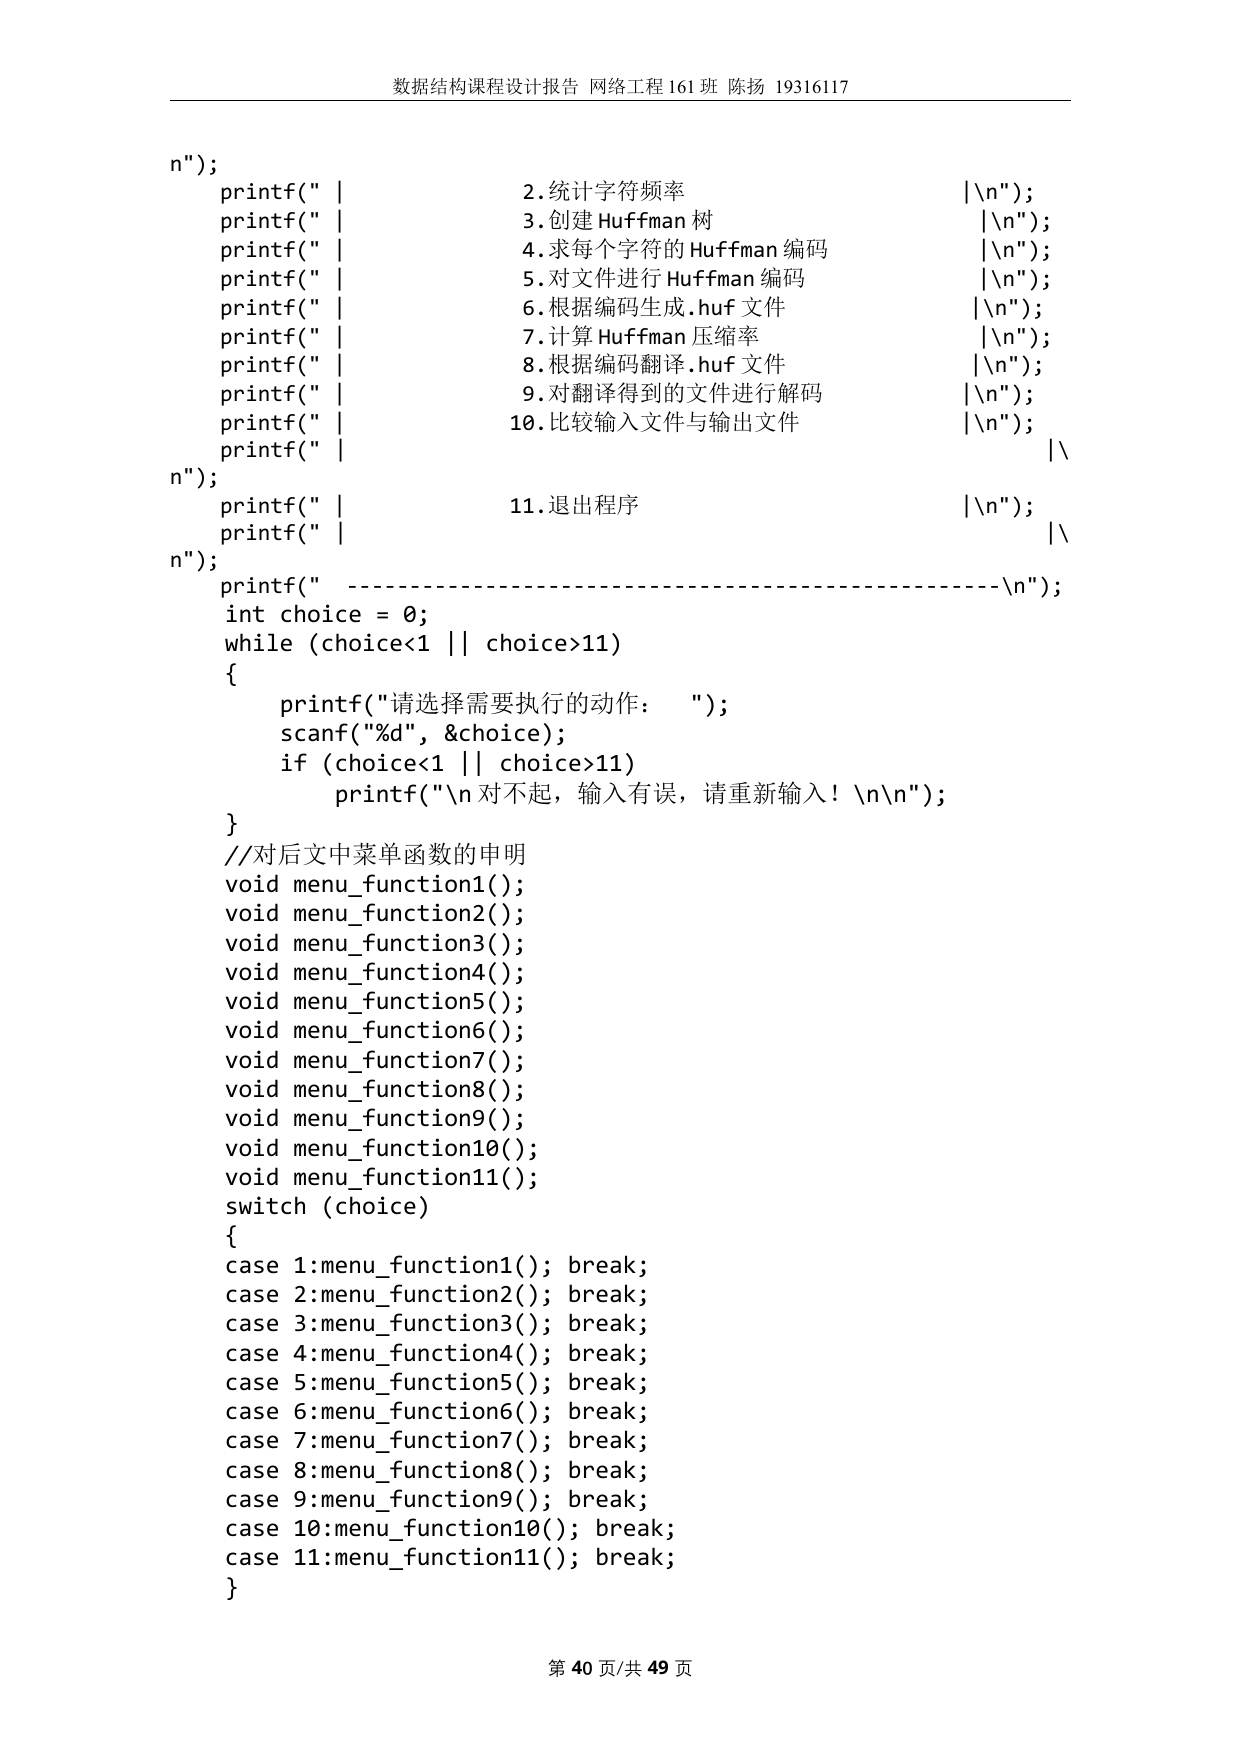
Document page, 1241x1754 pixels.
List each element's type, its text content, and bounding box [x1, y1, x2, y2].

text void menu_function3(); [169, 928, 1071, 958]
text case 6:menu_function6(); break; [169, 1397, 1071, 1426]
text void menu_function9(); [169, 1104, 1071, 1133]
text printf(" | |\n"); [169, 437, 1071, 490]
text void menu_function4(); [169, 958, 1071, 987]
text printf(" | 2.统计字符频率 |\n"); [169, 177, 1071, 206]
text void menu_function2(); [169, 899, 1071, 928]
text } [169, 1572, 1071, 1602]
text printf(" | 11.退出程序 |\n"); [169, 490, 1071, 519]
text printf(" | |\n"); [169, 519, 1071, 573]
text case 4:menu_function4(); break; [169, 1338, 1071, 1367]
text printf("\n对不起，输入有误，请重新输入！\n\n"); [169, 778, 1071, 809]
text { [169, 1221, 1071, 1250]
text { [169, 658, 1071, 688]
text case 11:menu_function11(); break; [169, 1543, 1071, 1572]
text void menu_function11(); [169, 1162, 1071, 1192]
text case 5:menu_function5(); break; [169, 1367, 1071, 1397]
text while (choice<1 || choice>11) [169, 629, 1071, 658]
text case 8:menu_function8(); break; [169, 1455, 1071, 1484]
text void menu_function6(); [169, 1016, 1071, 1045]
text printf(" | 8.根据编码翻译.huf文件 |\n"); [169, 350, 1071, 379]
text case 9:menu_function9(); break; [169, 1484, 1071, 1514]
text printf("请选择需要执行的动作： "); [169, 688, 1071, 719]
text printf(" | 10.比较输入文件与输出文件 |\n"); [169, 408, 1071, 437]
text //对后文中菜单函数的申明 [169, 838, 1071, 870]
text case 7:menu_function7(); break; [169, 1426, 1071, 1455]
text printf(" | 3.创建Huffman树 |\n"); [169, 206, 1071, 234]
text case 1:menu_function1(); break; [169, 1250, 1071, 1279]
text int choice = 0; [169, 600, 1071, 629]
text void menu_function1(); [169, 870, 1071, 899]
text case 2:menu_function2(); break; [169, 1279, 1071, 1309]
text void menu_function10(); [169, 1133, 1071, 1162]
text case 3:menu_function3(); break; [169, 1309, 1071, 1338]
text printf(" | 5.对文件进行Huffman编码 |\n"); [169, 263, 1071, 292]
text case 10:menu_function10(); break; [169, 1514, 1071, 1543]
text void menu_function8(); [169, 1075, 1071, 1104]
text switch (choice) [169, 1192, 1071, 1221]
text } [169, 809, 1071, 838]
text printf(" ----------------------------------------------------\n"); [169, 573, 1071, 600]
text if (choice<1 || choice>11) [169, 748, 1071, 778]
text printf(" | 7.计算Huffman压缩率 |\n"); [169, 321, 1071, 350]
text printf(" | 9.对翻译得到的文件进行解码 |\n"); [169, 379, 1071, 408]
text printf(" | 6.根据编码生成.huf文件 |\n"); [169, 292, 1071, 321]
text void menu_function5(); [169, 987, 1071, 1016]
text printf(" | 4.求每个字符的Huffman编码 |\n"); [169, 234, 1071, 263]
text scanf("%d", &choice); [169, 719, 1071, 748]
text printf(" | |\n"); [169, 150, 1071, 177]
text void menu_function7(); [169, 1045, 1071, 1075]
